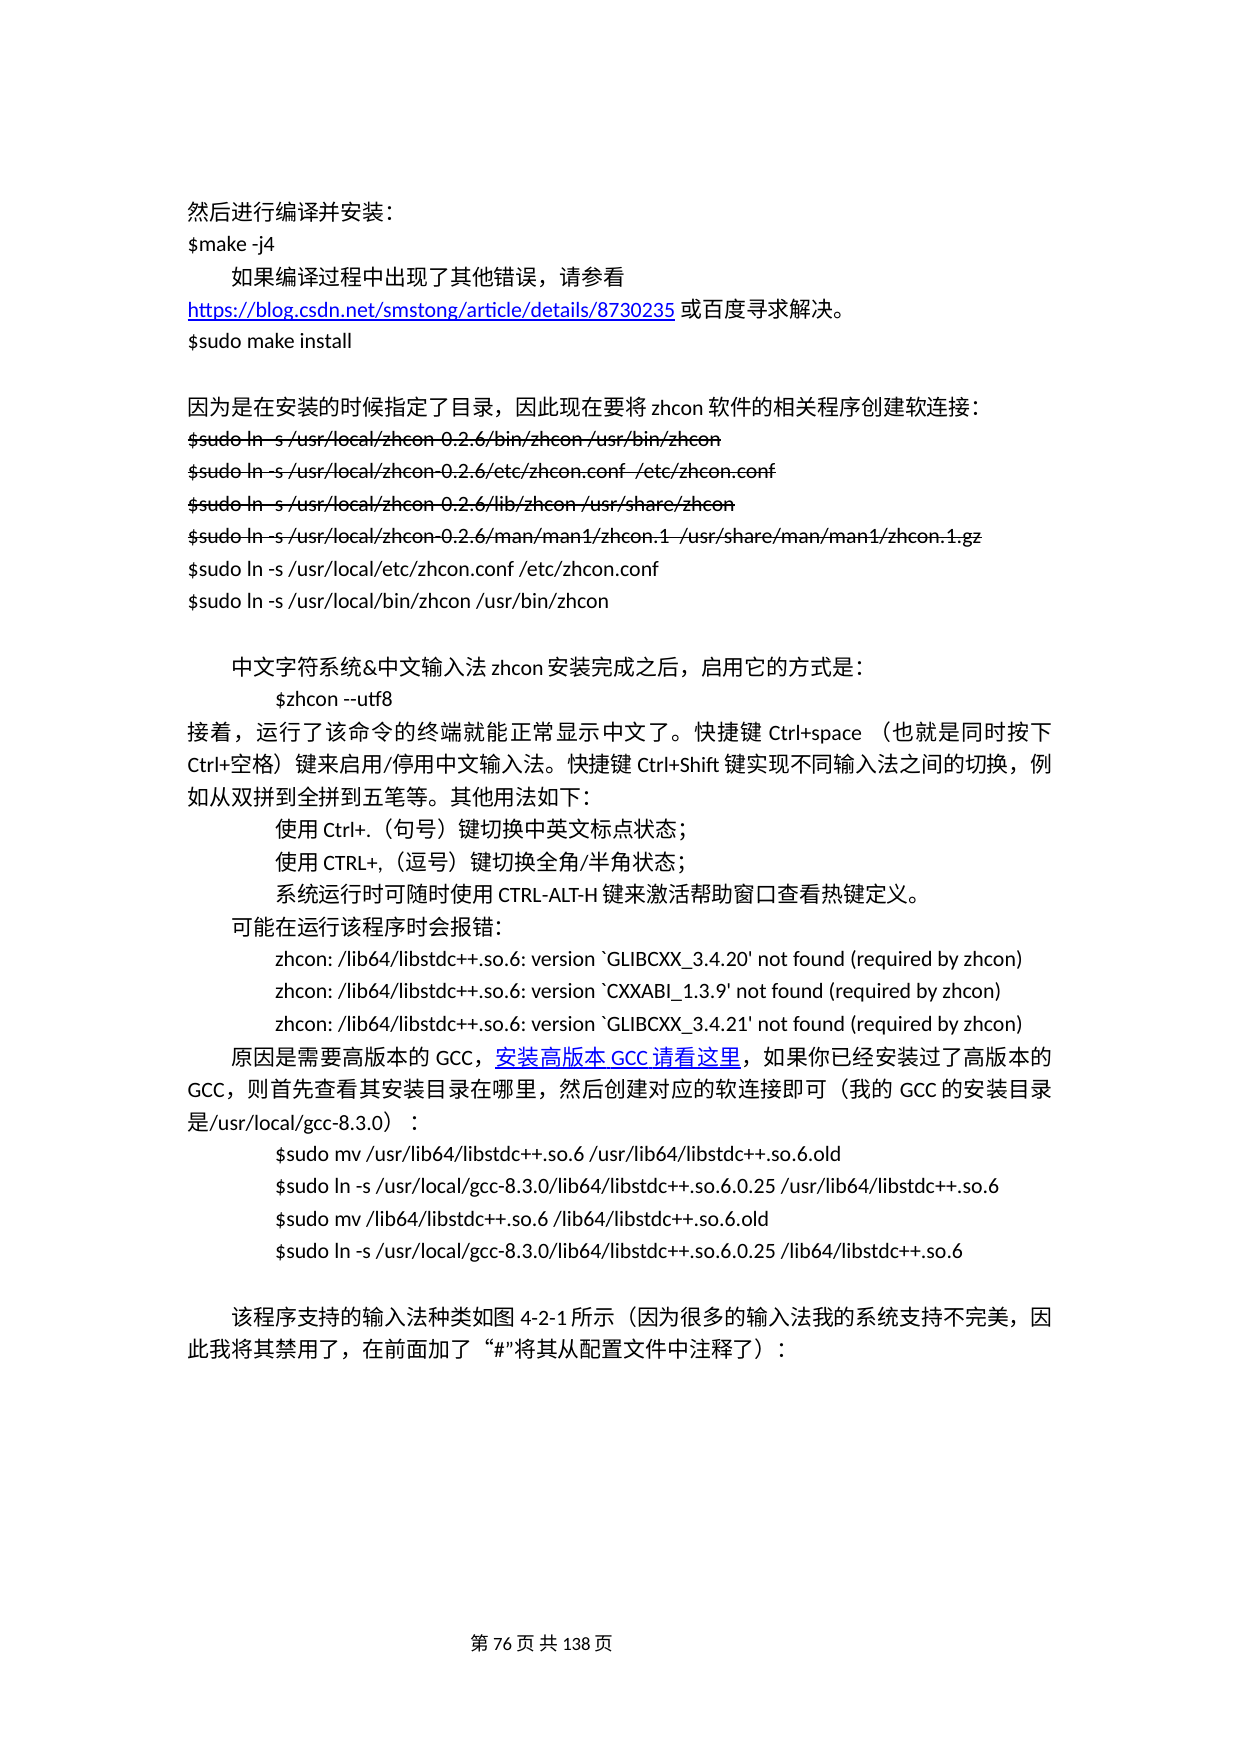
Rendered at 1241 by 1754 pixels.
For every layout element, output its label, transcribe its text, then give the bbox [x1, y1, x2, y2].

text 使用CTRL+,（逗号）键切换全角/半角状态； [231, 844, 1053, 877]
text $sudo ln -s /usr/local/zhcon-0.2.6/bin/zhcon /usr/bin/zhcon [187, 422, 1053, 454]
text $make -j4 [187, 227, 1053, 259]
text $sudo ln -s /usr/local/bin/zhcon /usr/bin/zhcon [187, 584, 1053, 617]
text $sudo ln -s /usr/local/gcc-8.3.0/lib64/libstdc++.so.6.0.25 /usr/lib64/libstdc++.so.6 [187, 1169, 1053, 1202]
text $zhcon --utf8 [231, 682, 1053, 714]
text 该程序支持的输入法种类如图4-2-1所示（因为很多的输入法我的系统支持不完美，因此我将其禁用了，在前面加了“#”将其从配置文件中注释了）： [187, 1299, 1053, 1364]
text $sudo ln -s /usr/local/etc/zhcon.conf /etc/zhcon.conf [187, 552, 1053, 584]
text 使用Ctrl+.（句号）键切换中英文标点状态； [231, 812, 1053, 844]
text https://blog.csdn.net/smstong/article/details/8730235 或百度寻求解决。 [187, 292, 1053, 324]
text 因为是在安装的时候指定了目录，因此现在要将zhcon软件的相关程序创建软连接： [187, 389, 1053, 422]
text $sudo mv /usr/lib64/libstdc++.so.6 /usr/lib64/libstdc++.so.6.old [187, 1137, 1053, 1169]
text $sudo ln -s /usr/local/gcc-8.3.0/lib64/libstdc++.so.6.0.25 /lib64/libstdc++.so.6 [187, 1234, 1053, 1267]
text $sudo mv /lib64/libstdc++.so.6 /lib64/libstdc++.so.6.old [187, 1202, 1053, 1234]
text $sudo make install [187, 324, 1053, 357]
text 中文字符系统&中文输入法zhcon安装完成之后，启用它的方式是： [187, 649, 1053, 682]
text 原因是需要高版本的GCC，安装高版本GCC请看这里，如果你已经安装过了高版本的GCC，则首先查看其安装目录在哪里，然后创建对应的软连接即可（我的GCC的安装目录是/usr/local/gcc-8.3.0） ： [187, 1039, 1053, 1137]
text $sudo ln -s /usr/local/zhcon-0.2.6/etc/zhcon.conf /etc/zhcon.conf [187, 454, 1053, 487]
text zhcon: /lib64/libstdc++.so.6: version `GLIBCXX_3.4.20' not found (required by zhcon) [187, 942, 1053, 974]
text 接着，运行了该命令的终端就能正常显示中文了。快捷键Ctrl+space （也就是同时按下Ctrl+空格）键来启用/停用中文输入法。快捷键Ctrl+Shift键实现不同输入法之间的切换，例如从双拼到全拼到五笔等。其他用法如下： [187, 714, 1053, 812]
text zhcon: /lib64/libstdc++.so.6: version `CXXABI_1.3.9' not found (required by zhcon) [187, 974, 1053, 1007]
text 然后进行编译并安装： [187, 194, 1053, 227]
text 可能在运行该程序时会报错： [187, 909, 1053, 942]
text $sudo ln -s /usr/local/zhcon-0.2.6/man/man1/zhcon.1 /usr/share/man/man1/zhcon.1.gz [187, 519, 1053, 552]
text 如果编译过程中出现了其他错误，请参看 [187, 259, 1053, 292]
text 系统运行时可随时使用CTRL-ALT-H键来激活帮助窗口查看热键定义。 [231, 877, 1053, 909]
text zhcon: /lib64/libstdc++.so.6: version `GLIBCXX_3.4.21' not found (required by zhcon) [187, 1007, 1053, 1039]
text $sudo ln -s /usr/local/zhcon-0.2.6/lib/zhcon /usr/share/zhcon [187, 487, 1053, 519]
